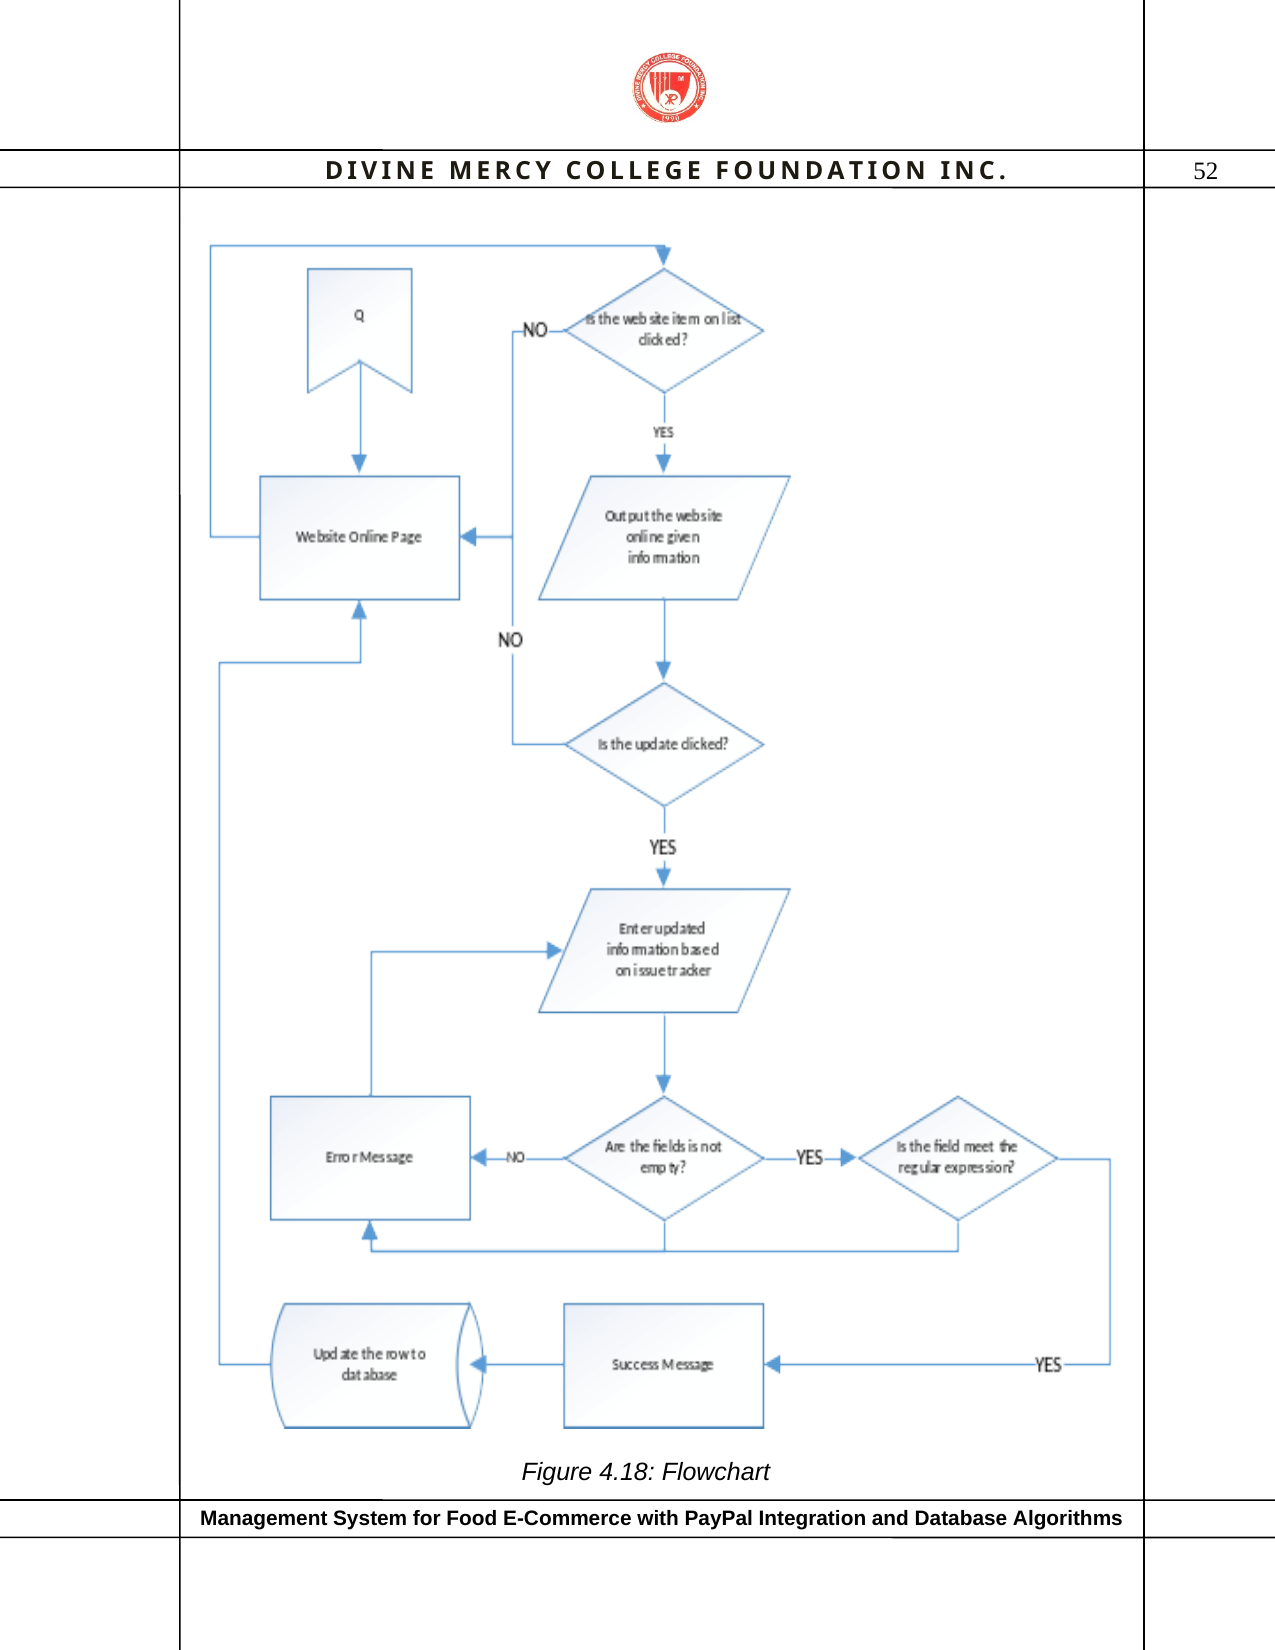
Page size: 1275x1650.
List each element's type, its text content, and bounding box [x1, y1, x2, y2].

picture [632, 52, 709, 123]
text Figure 4.18: Flowchart [187, 1457, 1106, 1486]
